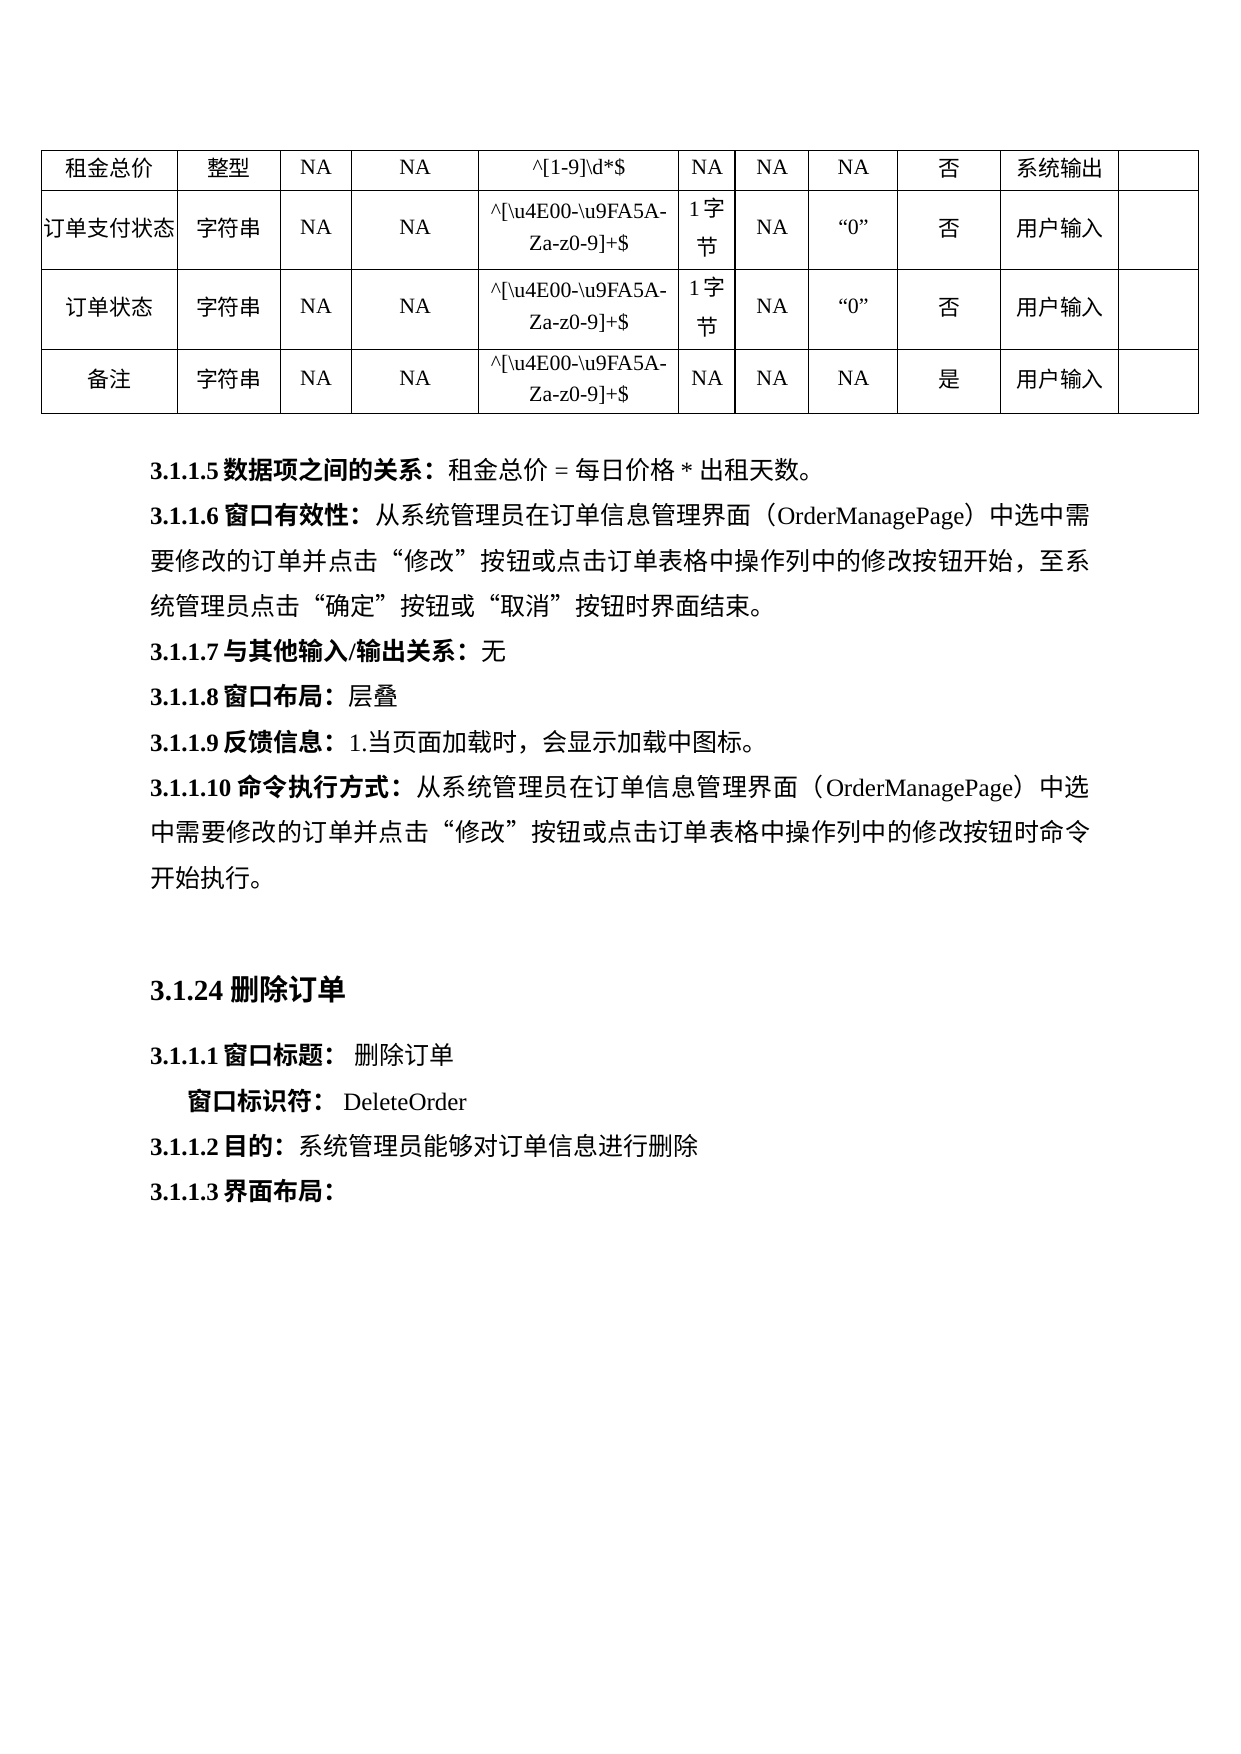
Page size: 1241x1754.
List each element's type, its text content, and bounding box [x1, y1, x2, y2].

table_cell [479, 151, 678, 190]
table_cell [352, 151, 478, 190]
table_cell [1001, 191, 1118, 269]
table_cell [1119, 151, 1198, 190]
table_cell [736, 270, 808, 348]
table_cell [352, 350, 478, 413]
text 3.1.1.6窗口有效性：从系统管理员在订单信息管理界面（OrderManagePage）中选中需要修改的订单并点击“修改”按钮或点击订单表格中操作列中的修改按钮开始，至系统管理员点击“确定”按钮或“取消”按钮时界面结束。 [150, 496, 1090, 622]
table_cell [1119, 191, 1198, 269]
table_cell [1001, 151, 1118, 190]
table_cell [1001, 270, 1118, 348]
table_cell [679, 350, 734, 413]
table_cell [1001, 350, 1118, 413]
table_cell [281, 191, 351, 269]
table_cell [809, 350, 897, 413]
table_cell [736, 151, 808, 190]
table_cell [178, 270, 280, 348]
text 3.1.1.8窗口布局：层叠 [150, 677, 1090, 713]
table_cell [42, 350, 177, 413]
text 3.1.1.7与其他输入/输出关系：无 [150, 632, 1090, 668]
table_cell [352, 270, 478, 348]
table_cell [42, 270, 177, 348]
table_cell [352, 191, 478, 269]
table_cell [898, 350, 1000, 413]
text 3.1.1.10命令执行方式：从系统管理员在订单信息管理界面（OrderManagePage）中选中需要修改的订单并点击“修改”按钮或点击订单表格中操作列中的修改按钮时命令开始执行。 [150, 767, 1090, 894]
text 3.1.1.3界面布局： [150, 1172, 1090, 1208]
text 3.1.1.9反馈信息：1.当页面加载时，会显示加载中图标。 [150, 722, 1090, 758]
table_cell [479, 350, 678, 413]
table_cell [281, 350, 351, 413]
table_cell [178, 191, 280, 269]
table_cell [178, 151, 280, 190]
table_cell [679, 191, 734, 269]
text 窗口标识符： DeleteOrder [150, 1081, 1090, 1117]
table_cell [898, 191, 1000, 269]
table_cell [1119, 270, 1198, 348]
text 3.1.1.5数据项之间的关系：租金总价 = 每日价格 * 出租天数。 [150, 450, 1090, 487]
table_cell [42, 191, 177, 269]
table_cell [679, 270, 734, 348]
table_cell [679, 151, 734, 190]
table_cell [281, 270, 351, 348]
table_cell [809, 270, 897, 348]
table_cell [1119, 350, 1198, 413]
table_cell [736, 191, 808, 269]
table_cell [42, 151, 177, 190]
text 3.1.1.2目的：系统管理员能够对订单信息进行删除 [150, 1126, 1090, 1163]
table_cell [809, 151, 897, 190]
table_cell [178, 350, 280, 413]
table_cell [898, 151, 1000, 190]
text 3.1.1.1窗口标题： 删除订单 [150, 1036, 1090, 1072]
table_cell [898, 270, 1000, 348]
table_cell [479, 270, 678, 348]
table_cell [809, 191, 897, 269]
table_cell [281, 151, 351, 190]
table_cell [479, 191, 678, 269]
subtitle 删除订单 [150, 966, 1090, 1009]
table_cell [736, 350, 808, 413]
